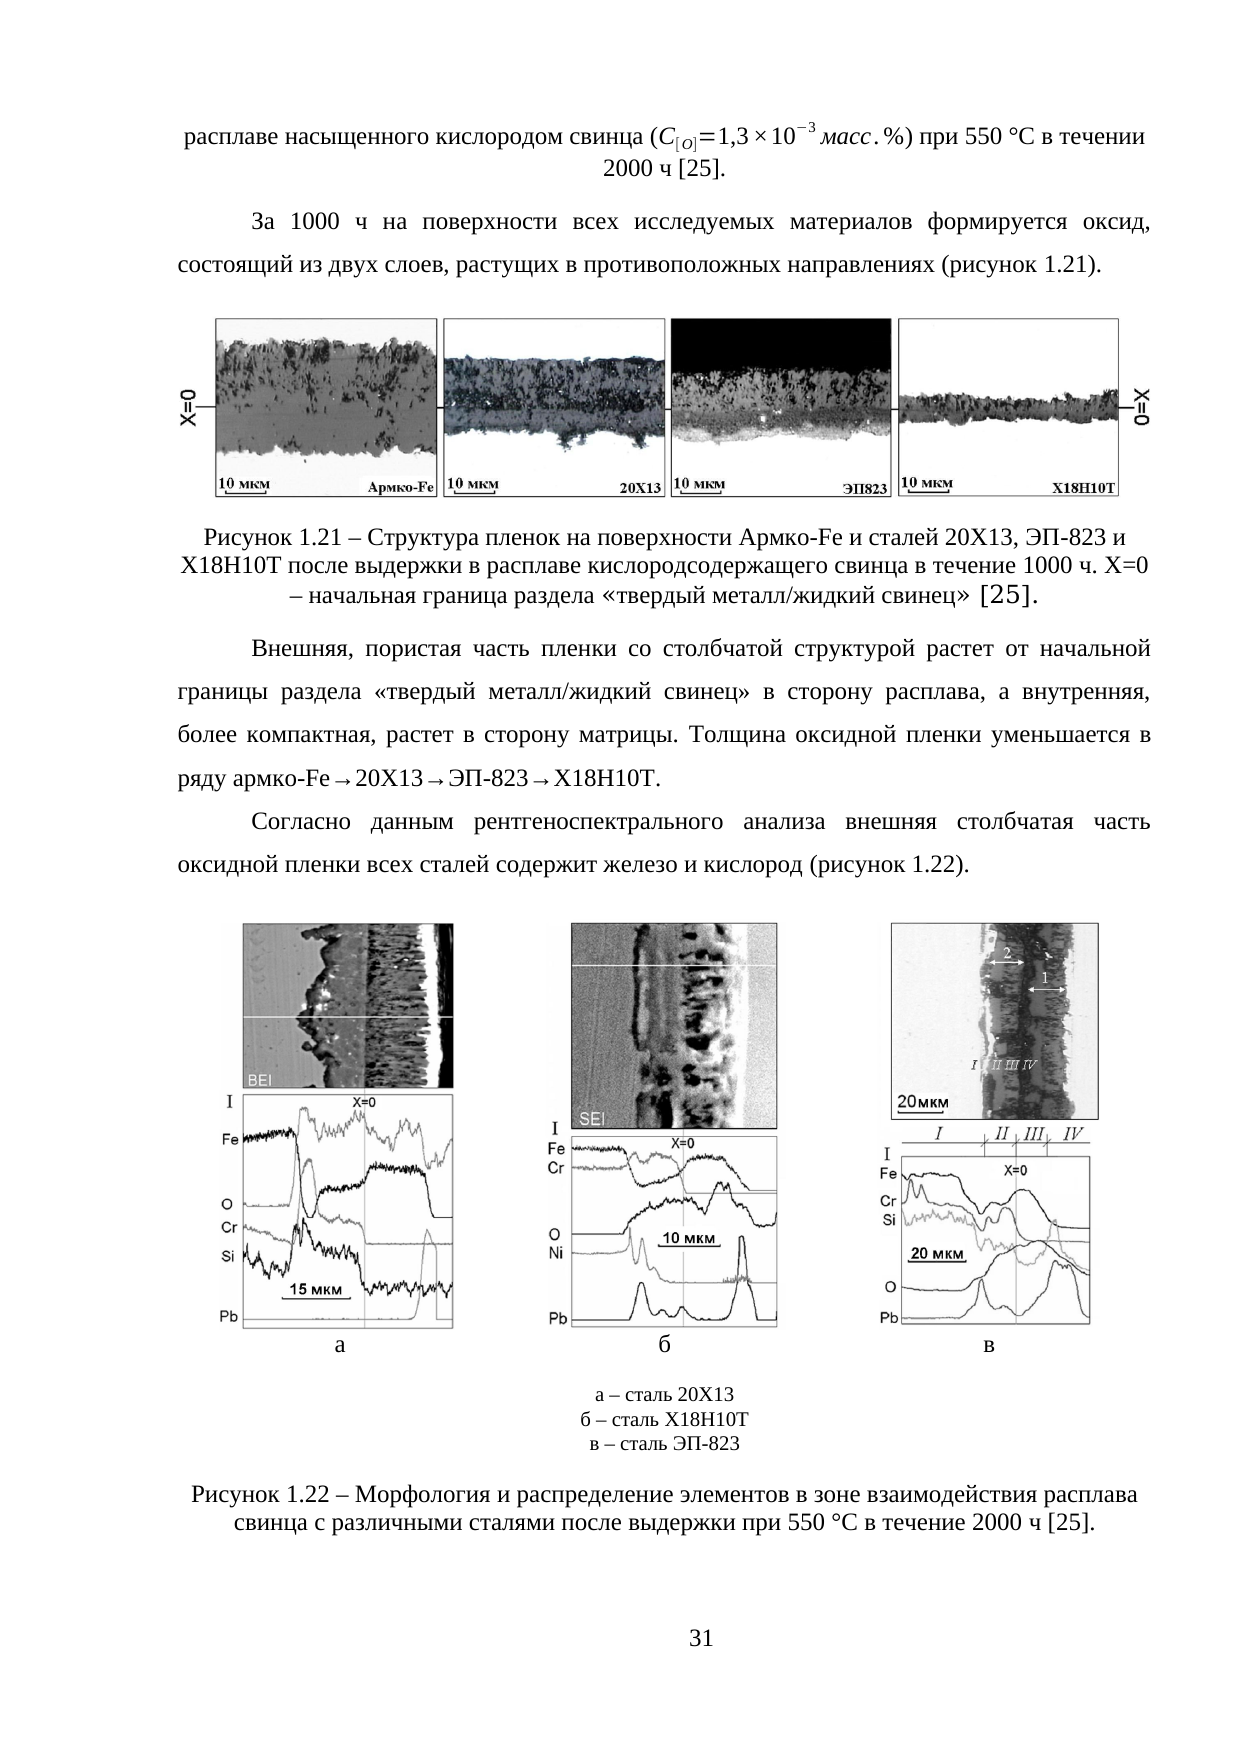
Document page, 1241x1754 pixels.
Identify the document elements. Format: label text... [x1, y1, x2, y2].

text б – сталь Х18Н10Т [177, 1406, 1152, 1431]
text Рисунок 1.21 – Структура пленок на поверхности Армко-Fe и сталей 20Х13, ЭП-823 и Х18Н10Т после выдержки в расплаве кислородсодержащего свинца в течение 1000 ч. Х=0 – начальная граница раздела «твердый металл/жидкий свинец» [25]. [177, 522, 1152, 609]
table_header б [502, 916, 827, 1358]
text Внешняя, пористая часть пленки со столбчатой структурой растет от начальной границы раздела «твердый металл/жидкий свинец» в сторону расплава, а внутренняя, более компактная, растет в сторону матрицы. Толщина оксидной пленки уменьшается в ряду армко-Fe→20Х13→ЭП-823→Х18Н10Т. [177, 633, 1152, 791]
table_header в [827, 916, 1151, 1358]
picture [177, 316, 1152, 498]
text а – сталь 20Х13 [177, 1382, 1152, 1406]
text в – сталь ЭП-823 [177, 1431, 1152, 1454]
text За 1000 ч на поверхности всех исследуемых материалов формируется оксид, состоящий из двух слоев, растущих в противоположных направлениях (рисунок 1.21). [177, 206, 1152, 278]
text Согласно данным рентгеноспектрального анализа внешняя столбчатая часть оксидной пленки всех сталей содержит железо и кислород (рисунок 1.22). [177, 806, 1152, 878]
picture [542, 916, 787, 1330]
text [177, 118, 1152, 182]
picture [877, 916, 1101, 1330]
picture [217, 916, 463, 1330]
text Рисунок 1.22 – Морфология и распределение элементов в зоне взаимодействия расплава свинца с различными сталями после выдержки при 550 °С в течение 2000 ч [25]. [177, 1479, 1152, 1536]
table_header а [178, 916, 502, 1358]
